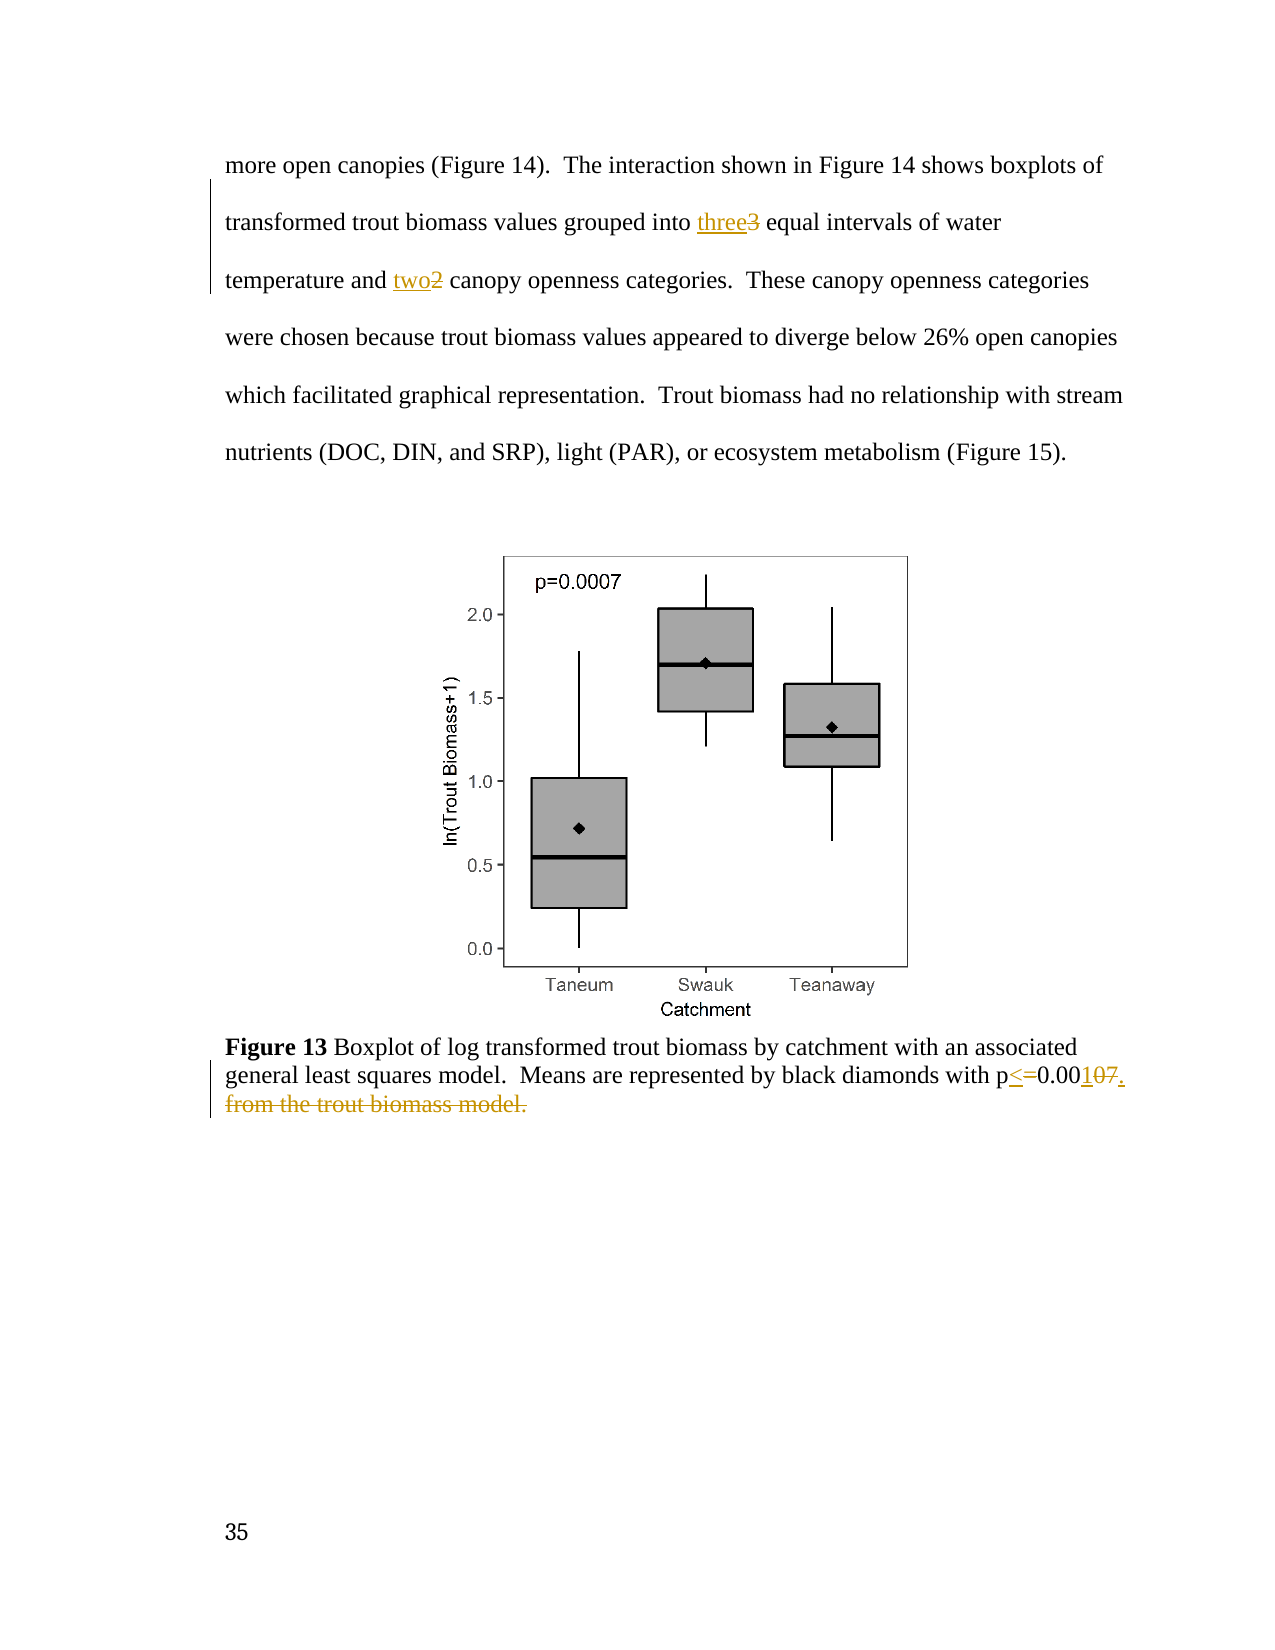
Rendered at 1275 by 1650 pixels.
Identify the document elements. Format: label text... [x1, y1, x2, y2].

text Figure Boxplot of log transformed trout biomass by catchment with an associated general least squares model. Means are represented by black diamonds with p0.00 [225, 1032, 1125, 1118]
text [225, 150, 1125, 466]
picture [431, 544, 919, 1032]
